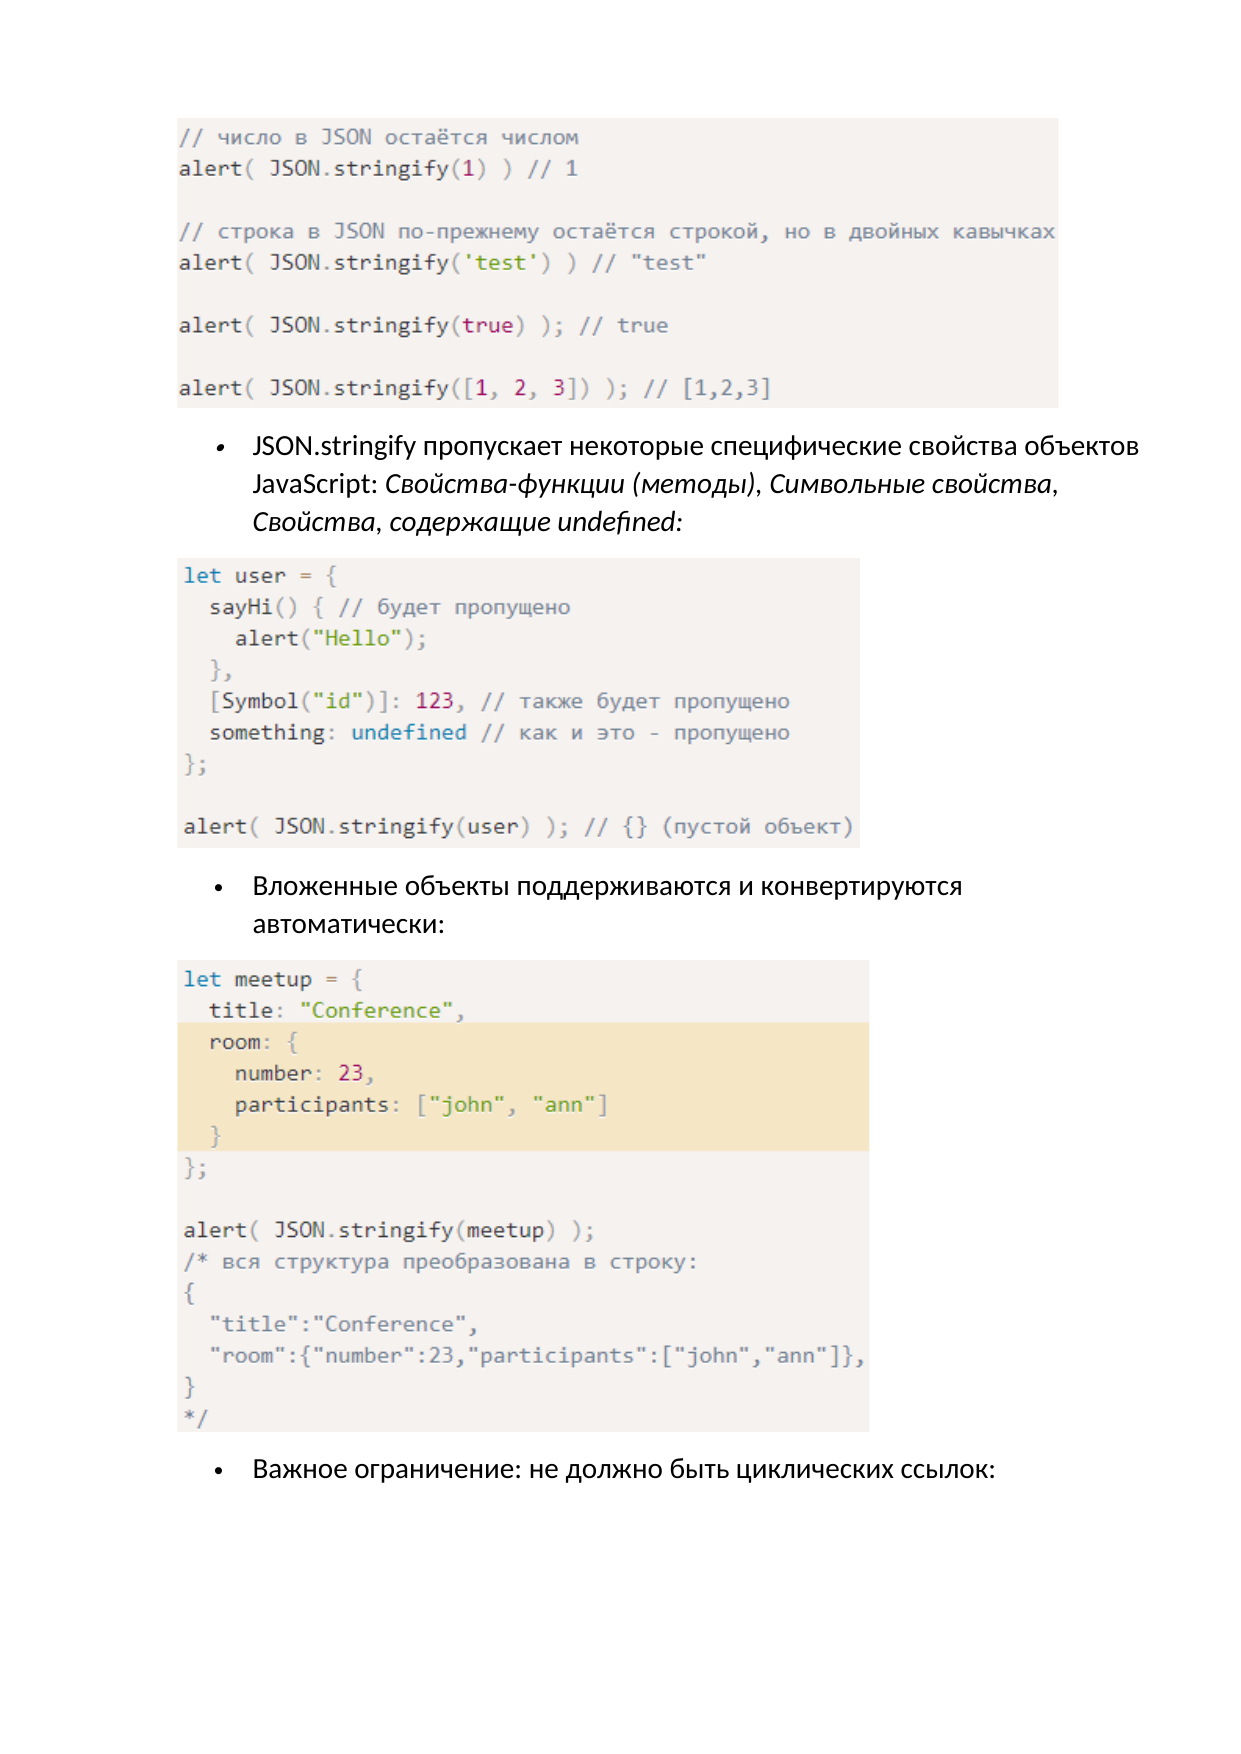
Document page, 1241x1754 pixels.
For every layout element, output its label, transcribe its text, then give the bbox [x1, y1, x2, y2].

list JSON.stringify пропускает некоторые специфические свойства объектов JavaScript: Свойства-функции (методы), Символьные свойства, Свойства, содержащие undefined: [215, 427, 1152, 539]
picture [177, 118, 1059, 408]
list Важное ограничение: не должно быть циклических ссылок: [215, 1451, 1152, 1486]
picture [177, 558, 860, 848]
list Вложенные объекты поддерживаются и конвертируются автоматически: [215, 867, 1152, 941]
picture [177, 960, 870, 1432]
